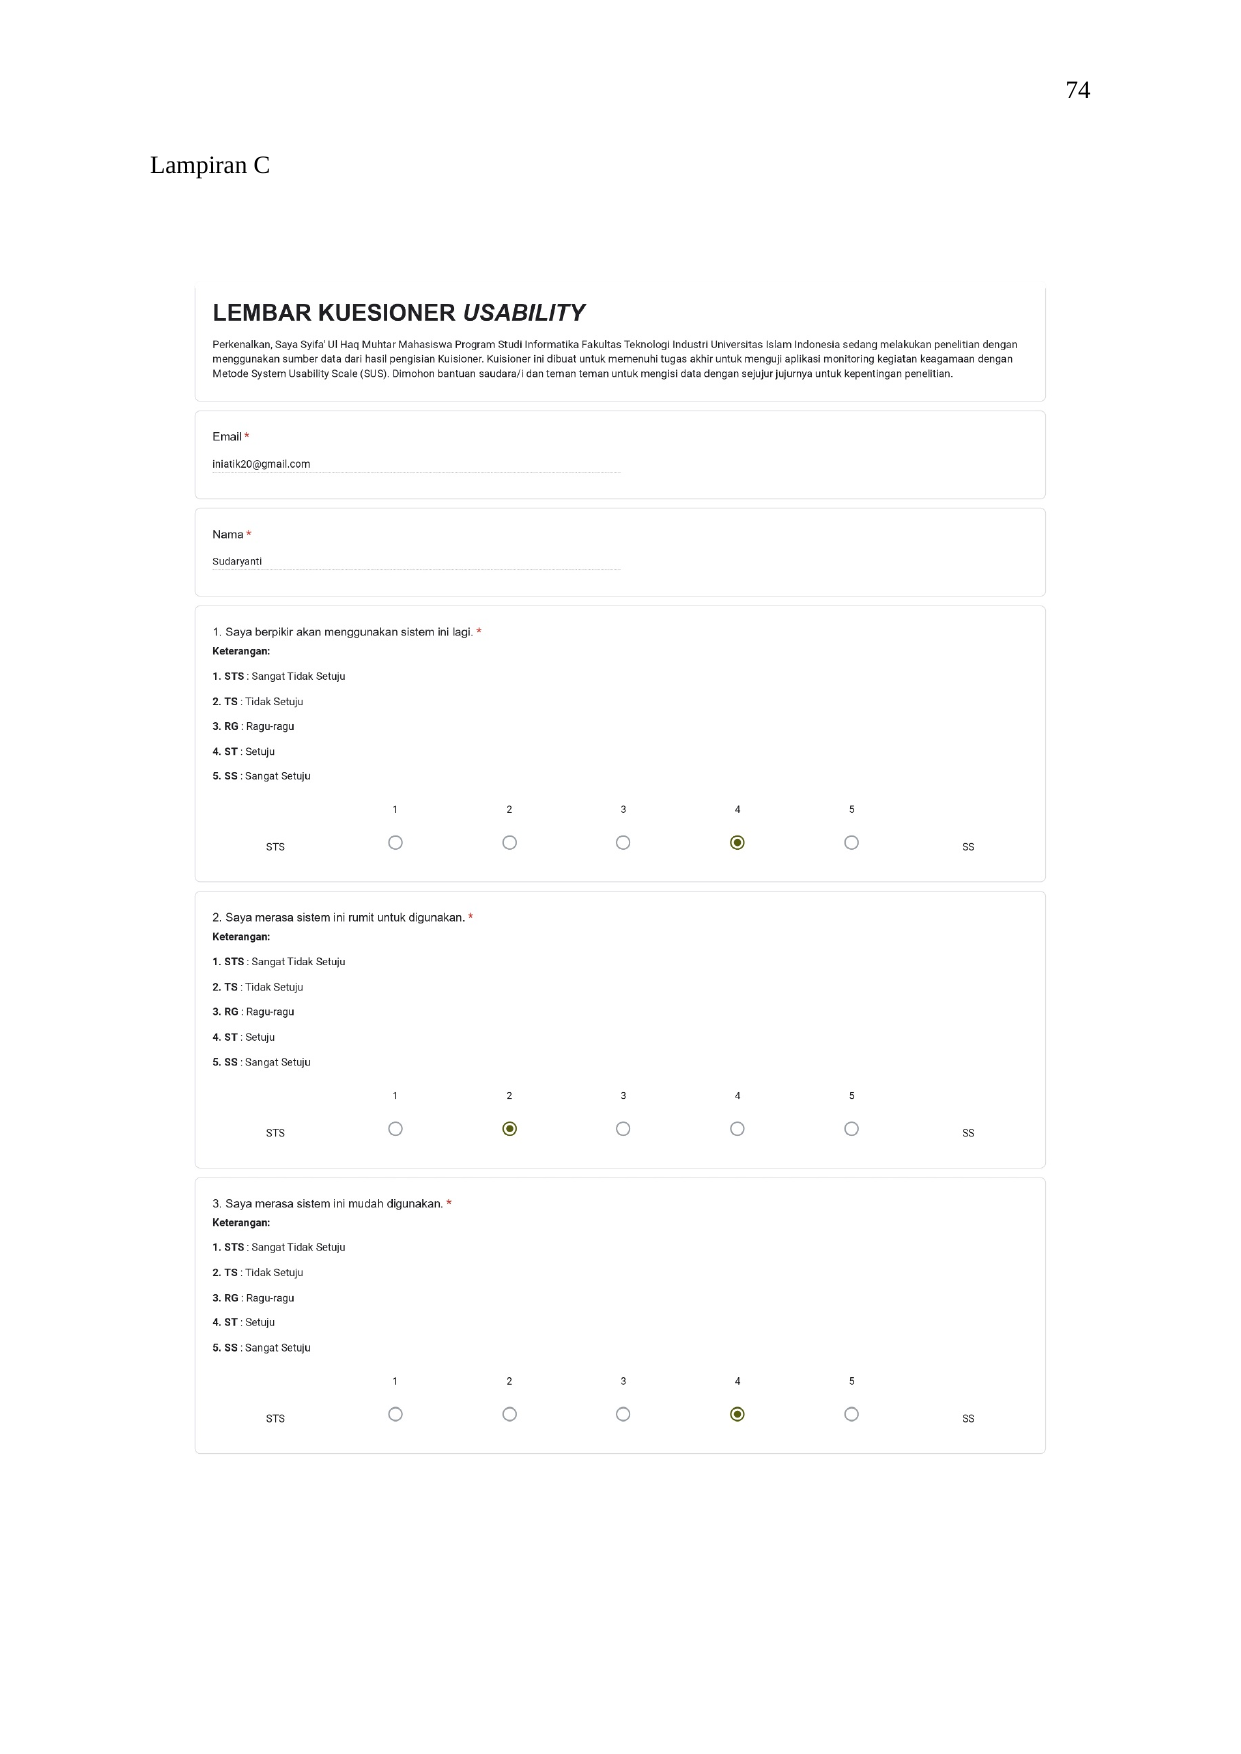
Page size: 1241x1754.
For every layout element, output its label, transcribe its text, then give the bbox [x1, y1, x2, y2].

picture [150, 193, 1090, 1523]
text Lampiran C [150, 150, 1090, 179]
